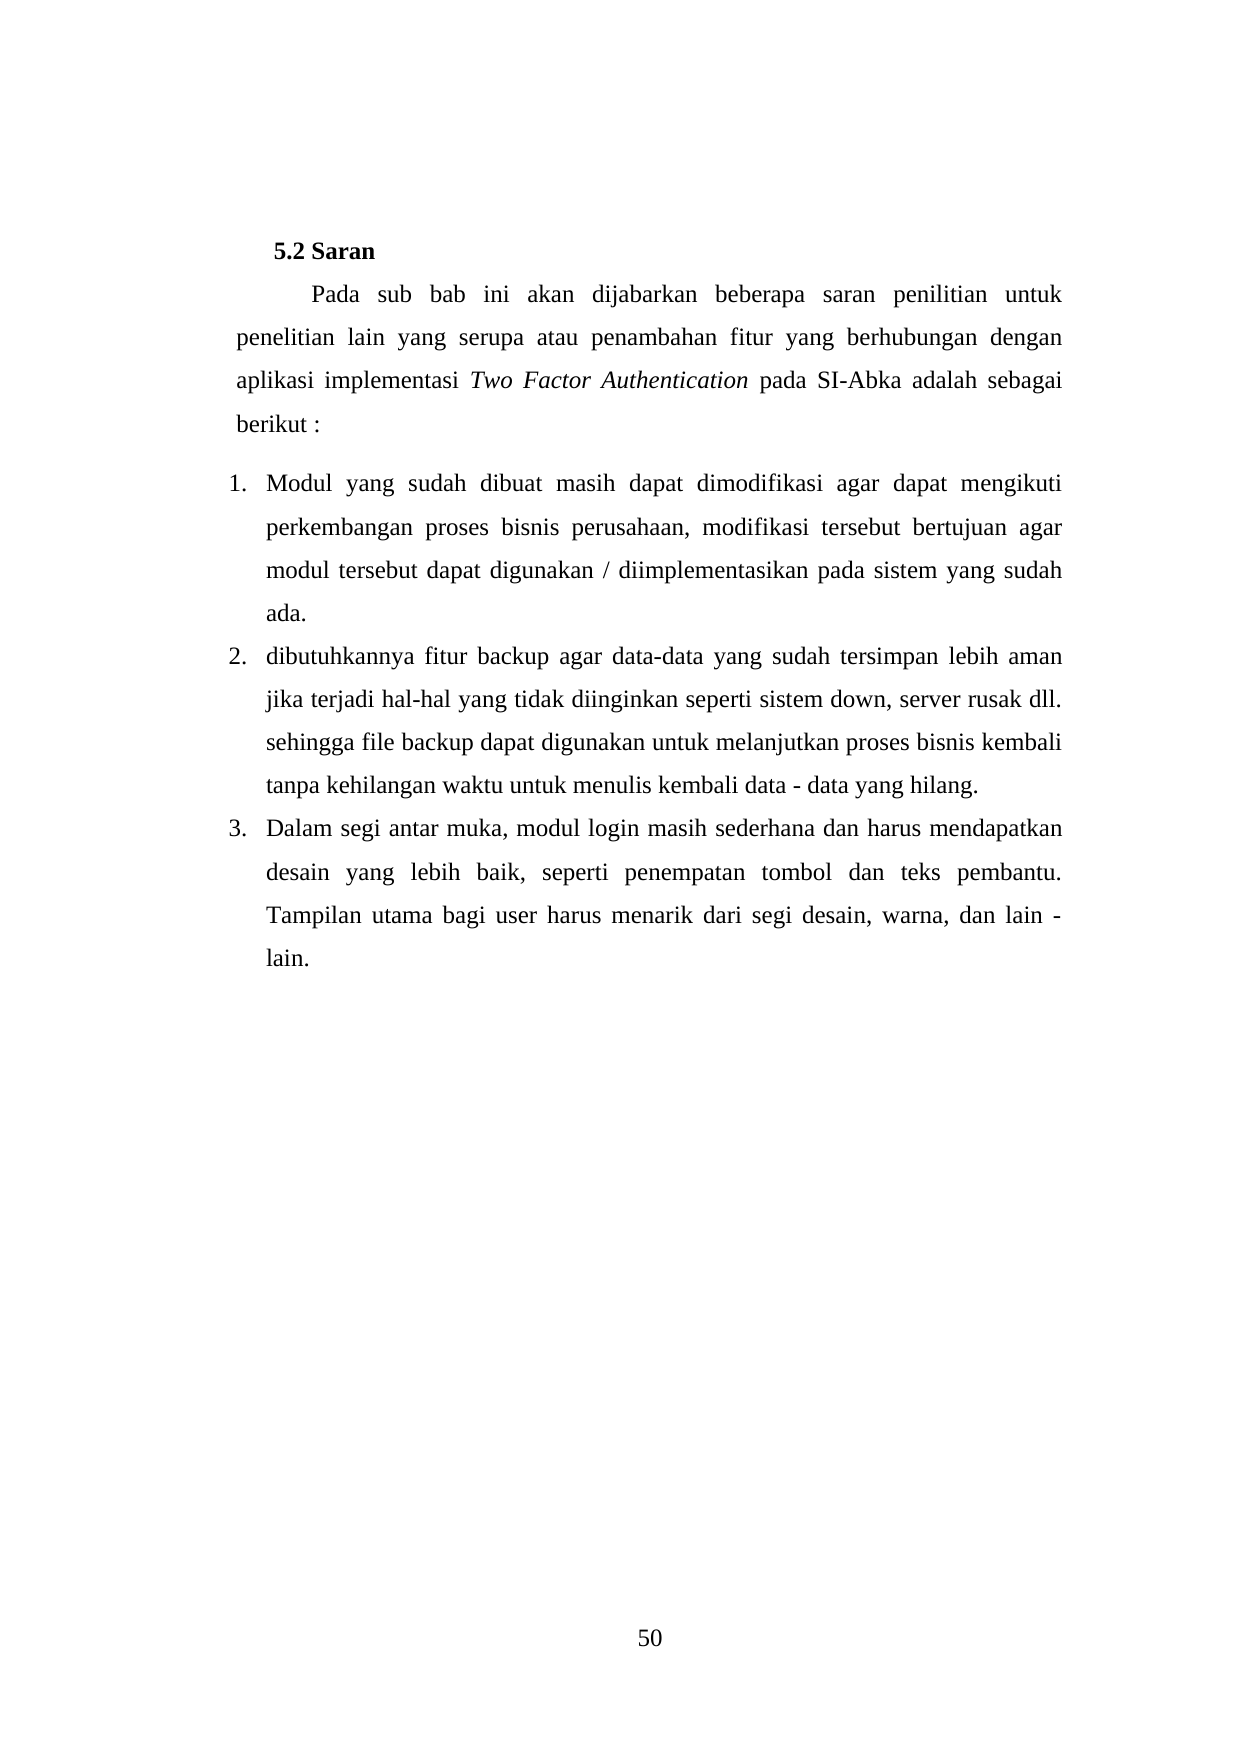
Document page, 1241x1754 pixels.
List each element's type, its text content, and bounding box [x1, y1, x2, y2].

subtitle Saran [274, 236, 1063, 265]
text Pada sub bab ini akan dijabarkan beberapa saran penilitian untuk penelitian lain yang serupa atau penambahan fitur yang berhubungan dengan aplikasi implementasi Two Factor Authentication pada SI-Abka adalah sebagai berikut : [236, 279, 1063, 437]
list Modul yang sudah dibuat masih dapat dimodifikasi agar dapat mengikuti perkembangan proses bisnis perusahaan, modifikasi tersebut bertujuan agar modul tersebut dapat digunakan / diimplementasikan pada sistem yang sudah ada. [228, 468, 1063, 627]
list dibutuhkannya fitur backup agar data-data yang sudah tersimpan lebih aman jika terjadi hal-hal yang tidak diinginkan seperti sistem down, server rusak dll. sehingga file backup dapat digunakan untuk melanjutkan proses bisnis kembali tanpa kehilangan waktu untuk menulis kembali data - data yang hilang. [228, 641, 1063, 799]
list Dalam segi antar muka, modul login masih sederhana dan harus mendapatkan desain yang lebih baik, seperti penempatan tombol dan teks pembantu. Tampilan utama bagi user harus menarik dari segi desain, warna, dan lain - lain. [228, 813, 1063, 972]
